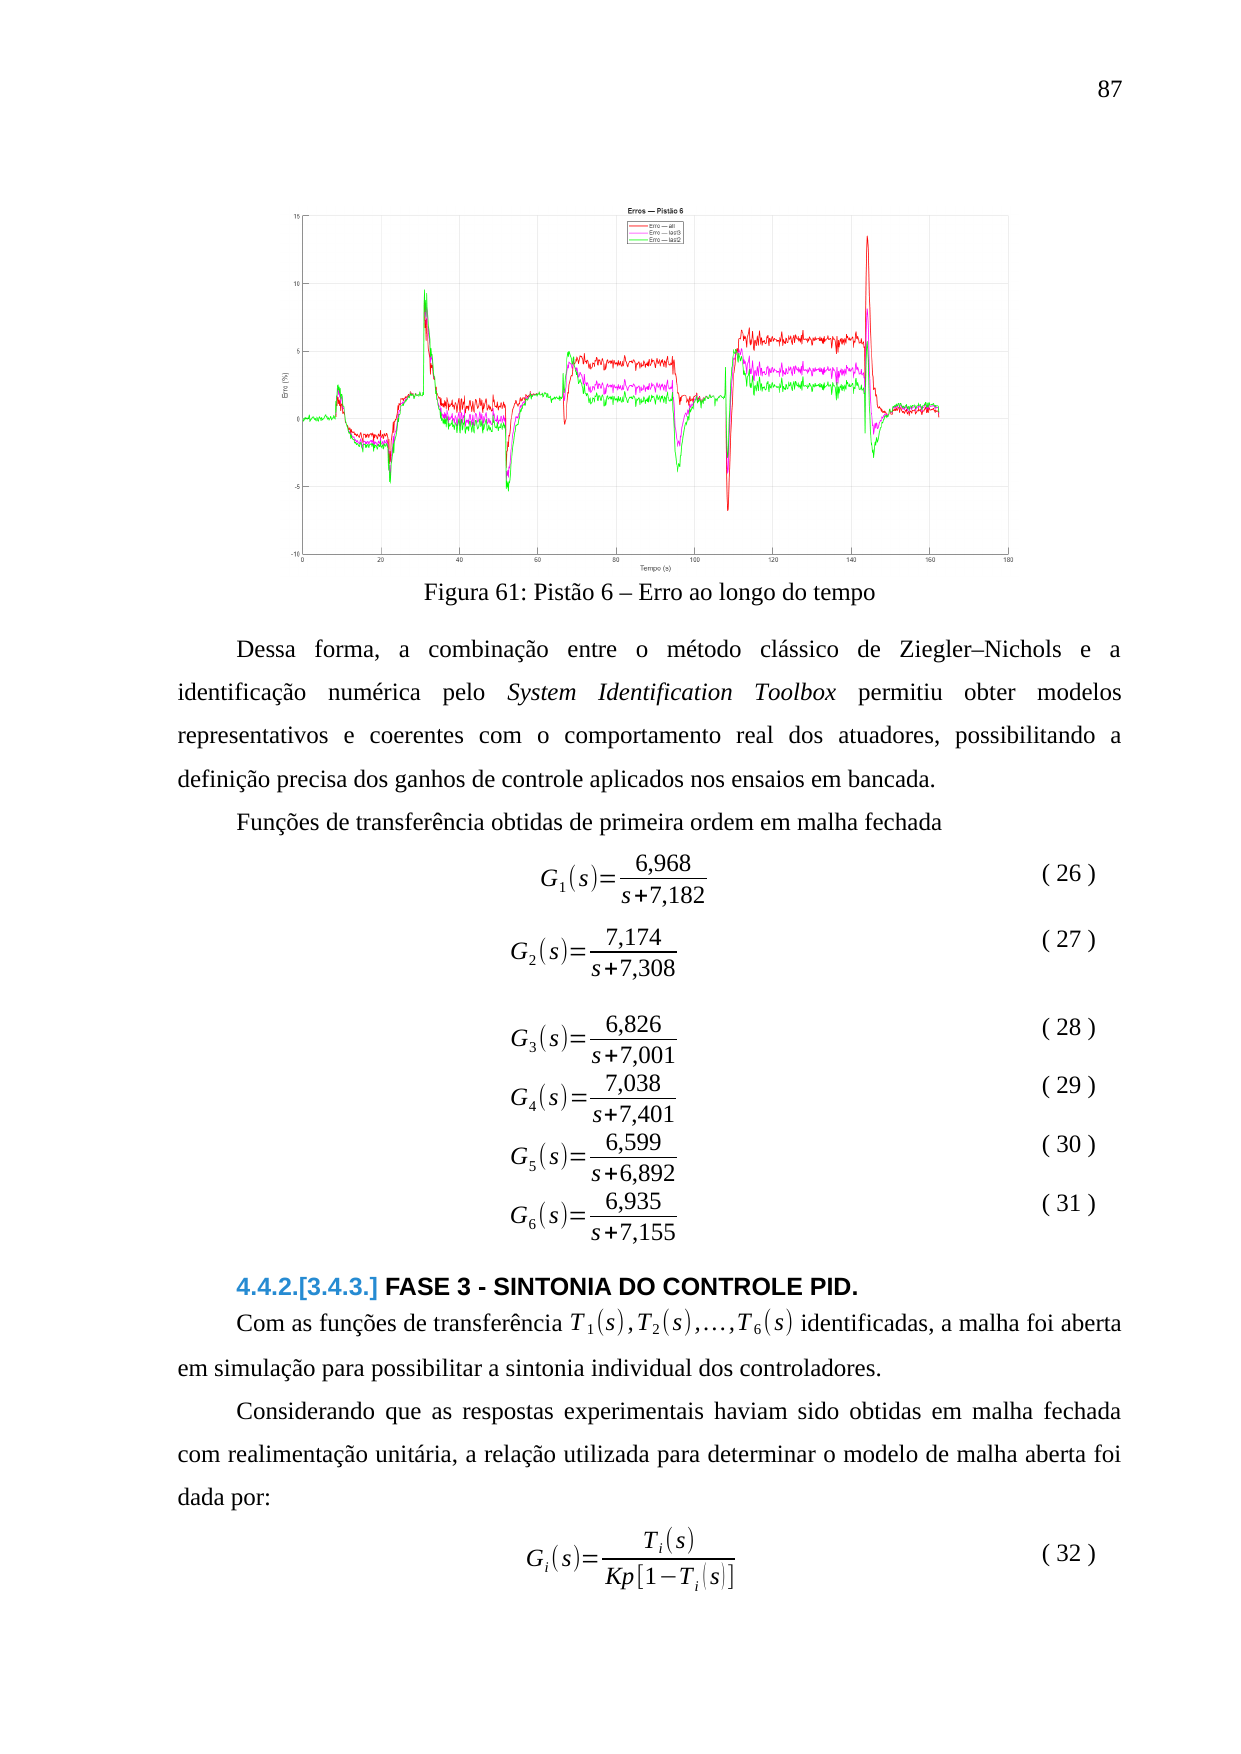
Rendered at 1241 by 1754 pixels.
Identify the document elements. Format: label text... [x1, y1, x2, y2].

table_cell [993, 923, 1104, 982]
table_header [195, 1011, 993, 1070]
table_header [195, 850, 993, 923]
table_cell [195, 1129, 993, 1188]
table_cell [195, 1188, 993, 1247]
table_header [195, 1526, 993, 1608]
text Funções de transferência obtidas de primeira ordem em malha fechada [177, 807, 1122, 836]
text FASE 3 - sintonia do controle pid. [236, 1272, 1122, 1300]
table_cell [993, 1070, 1104, 1129]
table_cell [195, 1070, 993, 1129]
picture [280, 206, 1019, 577]
table_cell [195, 923, 993, 982]
table_cell [993, 1129, 1104, 1188]
table_cell [993, 1188, 1104, 1247]
text Com as funções de transferência identificadas, a malha foi aberta em simulação para possibilitar a sintonia individual dos controladores. [177, 1307, 1122, 1382]
table_header [993, 1526, 1104, 1608]
table_header [993, 1011, 1104, 1070]
text Dessa forma, a combinação entre o método clássico de Ziegler–Nichols e a identificação numérica pelo System Identification Toolbox permitiu obter modelos representativos e coerentes com o comportamento real dos atuadores, possibilitando a definição precisa dos ganhos de controle aplicados nos ensaios em bancada. [177, 634, 1122, 792]
table_header [993, 850, 1104, 923]
text Considerando que as respostas experimentais haviam sido obtidas em malha fechada com realimentação unitária, a relação utilizada para determinar o modelo de malha aberta foi dada por: [177, 1396, 1122, 1511]
